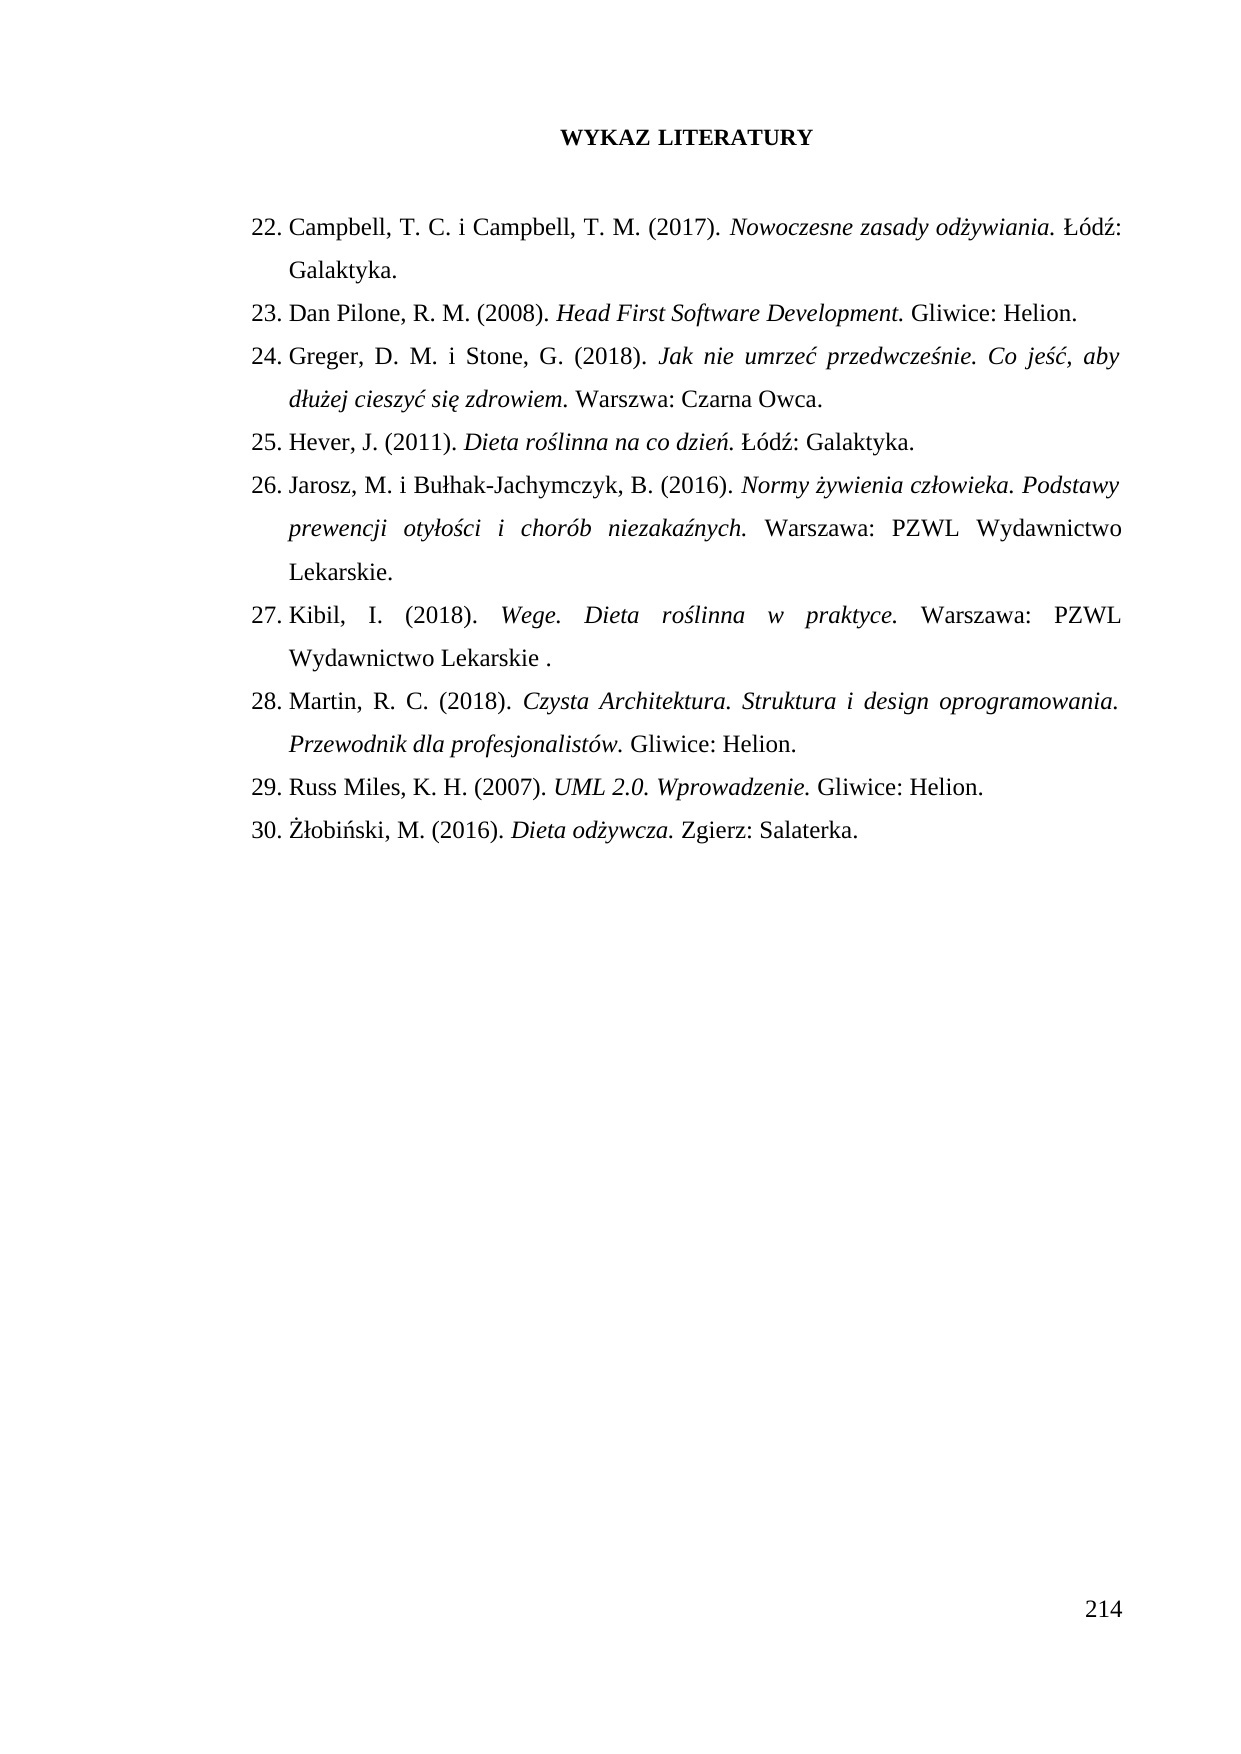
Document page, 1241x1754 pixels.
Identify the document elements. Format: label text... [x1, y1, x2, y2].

list Jarosz, M. i Bułhak-Jachymczyk, B. (2016). Normy żywienia człowieka. Podstawy prewencji otyłości i chorób niezakaźnych. Warszawa: PZWL Wydawnictwo Lekarskie. [251, 470, 1122, 585]
list Dan Pilone, R. M. (2008). Head First Software Development. Gliwice: Helion. [251, 298, 1122, 327]
list Russ Miles, K. H. (2007). UML 2.0. Wprowadzenie. Gliwice: Helion. [251, 772, 1122, 801]
list Żłobiński, M. (2016). Dieta odżywcza. Zgierz: Salaterka. [251, 815, 1122, 844]
list Campbell, T. C. i Campbell, T. M. (2017). Nowoczesne zasady odżywiania. Łódź: Galaktyka. [251, 212, 1122, 283]
list Hever, J. (2011). Dieta roślinna na co dzień. Łódź: Galaktyka. [251, 427, 1122, 456]
subtitle wykaz literatury [177, 118, 1122, 152]
list Kibil, I. (2018). Wege. Dieta roślinna w praktyce. Warszawa: PZWL Wydawnictwo Lekarskie . [251, 600, 1122, 672]
list Greger, D. M. i Stone, G. (2018). Jak nie umrzeć przedwcześnie. Co jeść, aby dłużej cieszyć się zdrowiem. Warszwa: Czarna Owca. [251, 341, 1122, 413]
list Martin, R. C. (2018). Czysta Architektura. Struktura i design oprogramowania. Przewodnik dla profesjonalistów. Gliwice: Helion. [251, 686, 1122, 758]
